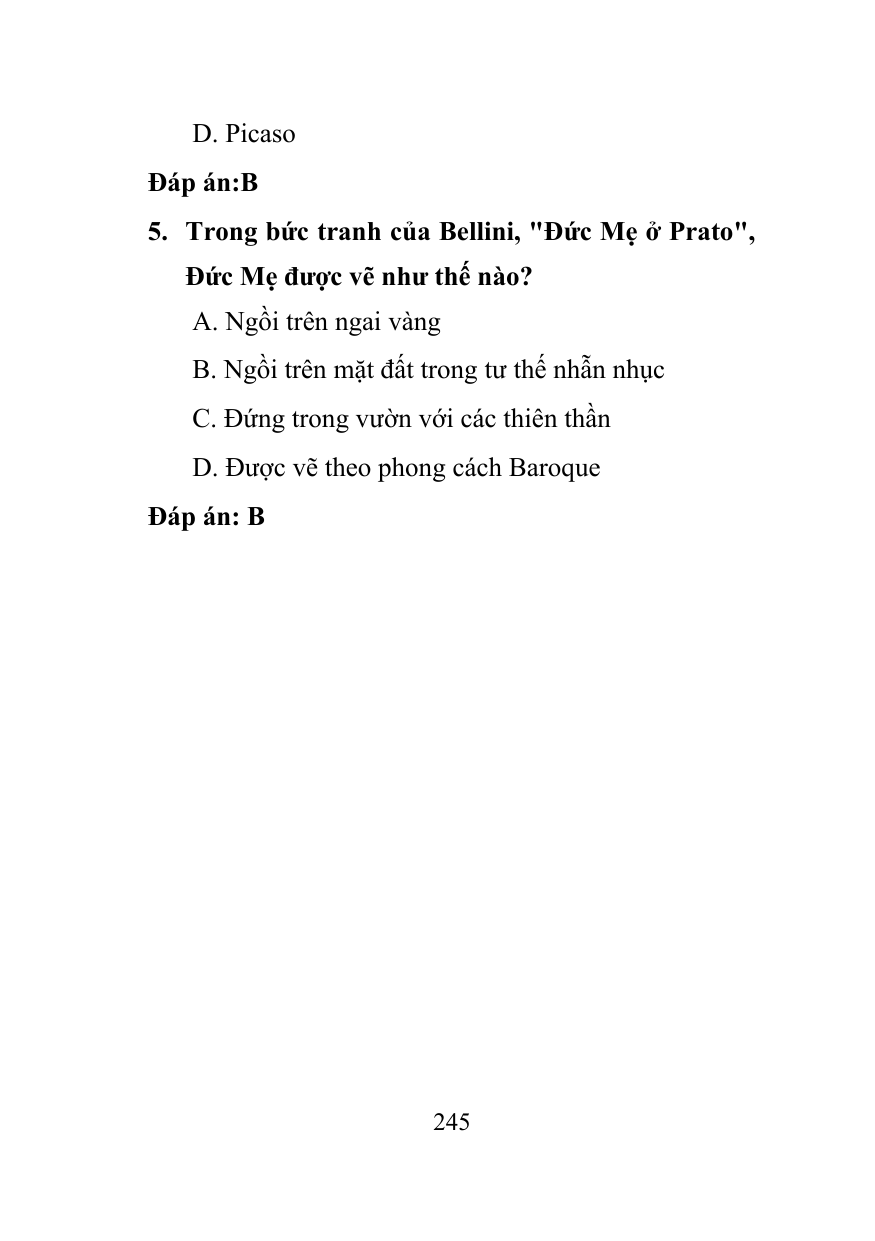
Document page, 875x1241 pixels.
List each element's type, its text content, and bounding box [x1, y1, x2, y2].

text C. Đứng trong vườn với các thiên thần [148, 403, 756, 433]
text Đáp án:B [148, 167, 756, 197]
text A. Ngồi trên ngai vàng [148, 306, 756, 336]
text Đáp án: B [148, 501, 756, 531]
text D. Picaso [148, 118, 756, 148]
text B. Ngồi trên mặt đất trong tư thế nhẫn nhục [148, 355, 756, 385]
list Trong bức tranh của Bellini, "Đức Mẹ ở Prato", Đức Mẹ được vẽ như thế nào? [148, 216, 756, 291]
text D. Được vẽ theo phong cách Baroque [148, 452, 756, 482]
